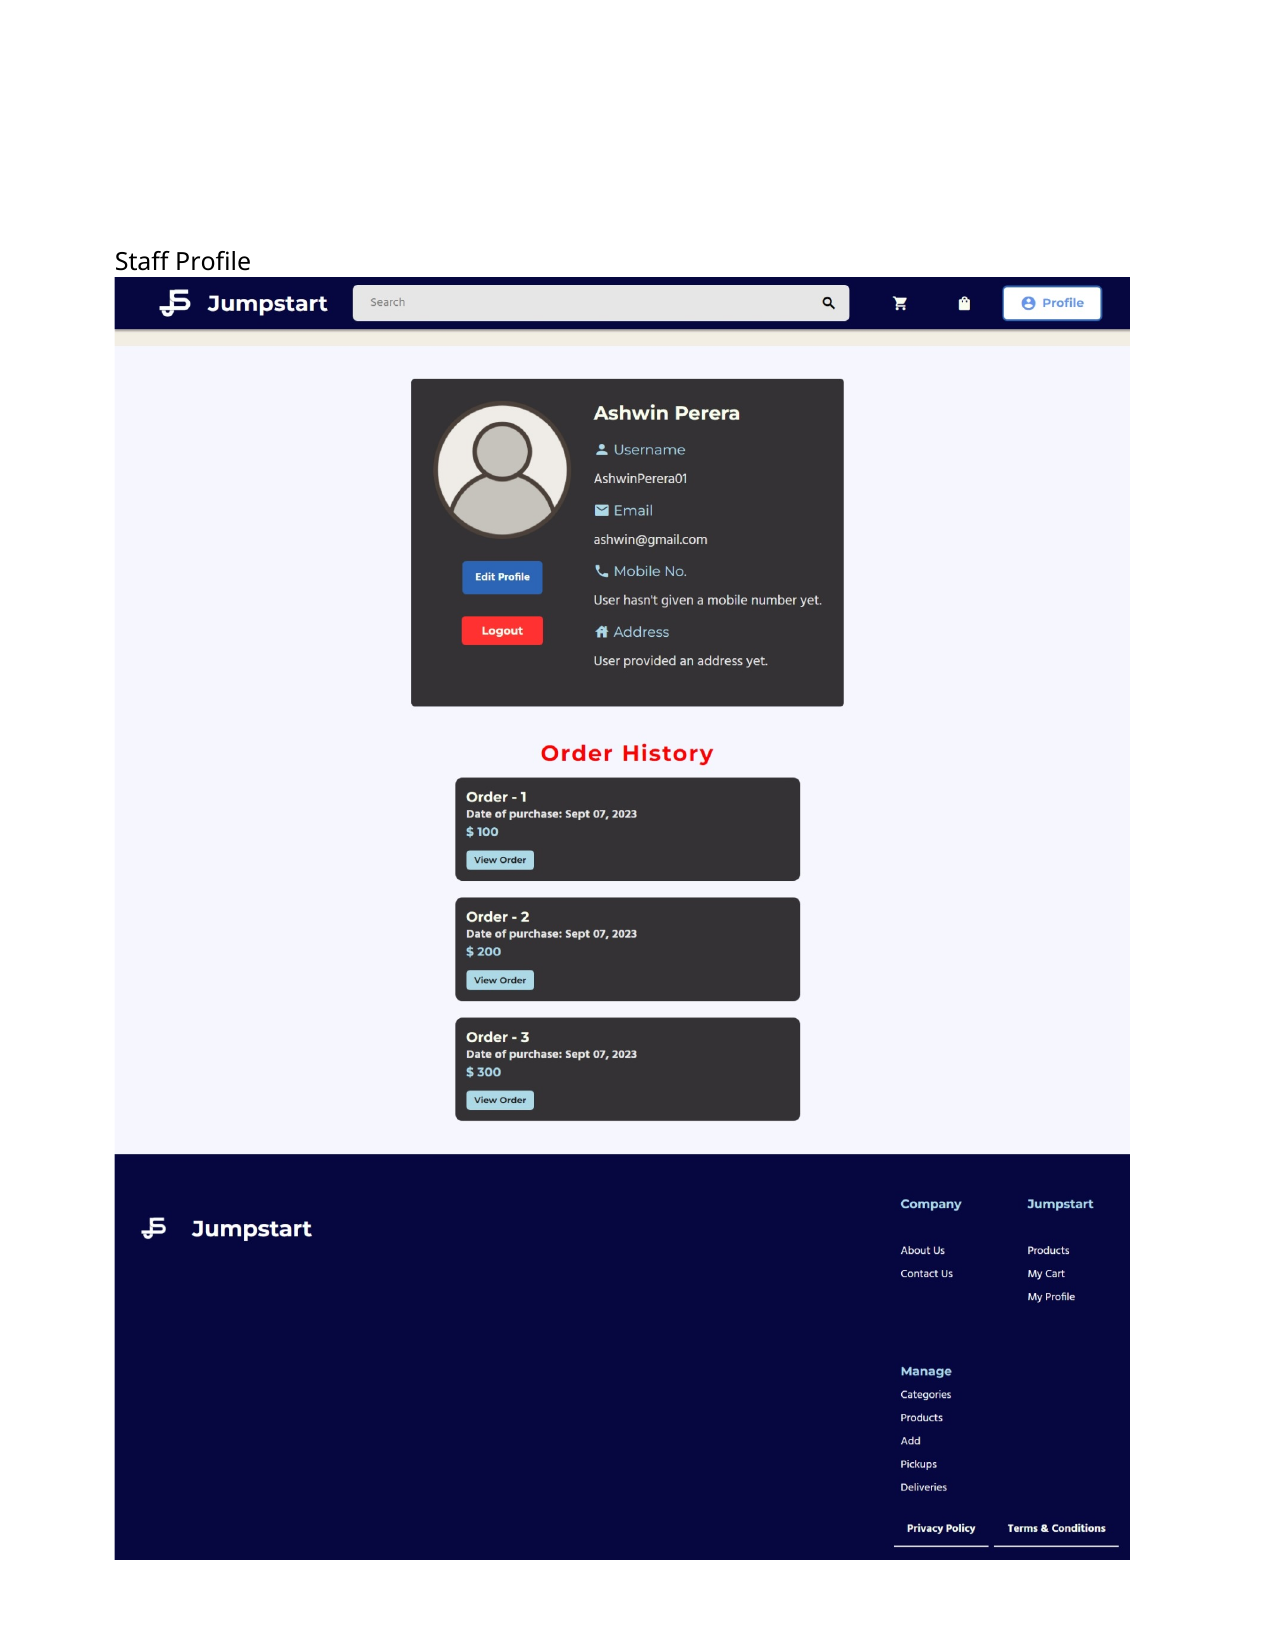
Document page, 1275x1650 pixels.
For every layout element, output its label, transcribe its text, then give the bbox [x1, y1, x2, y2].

picture [114, 277, 1130, 1560]
text Staff Profile [114, 244, 1198, 278]
